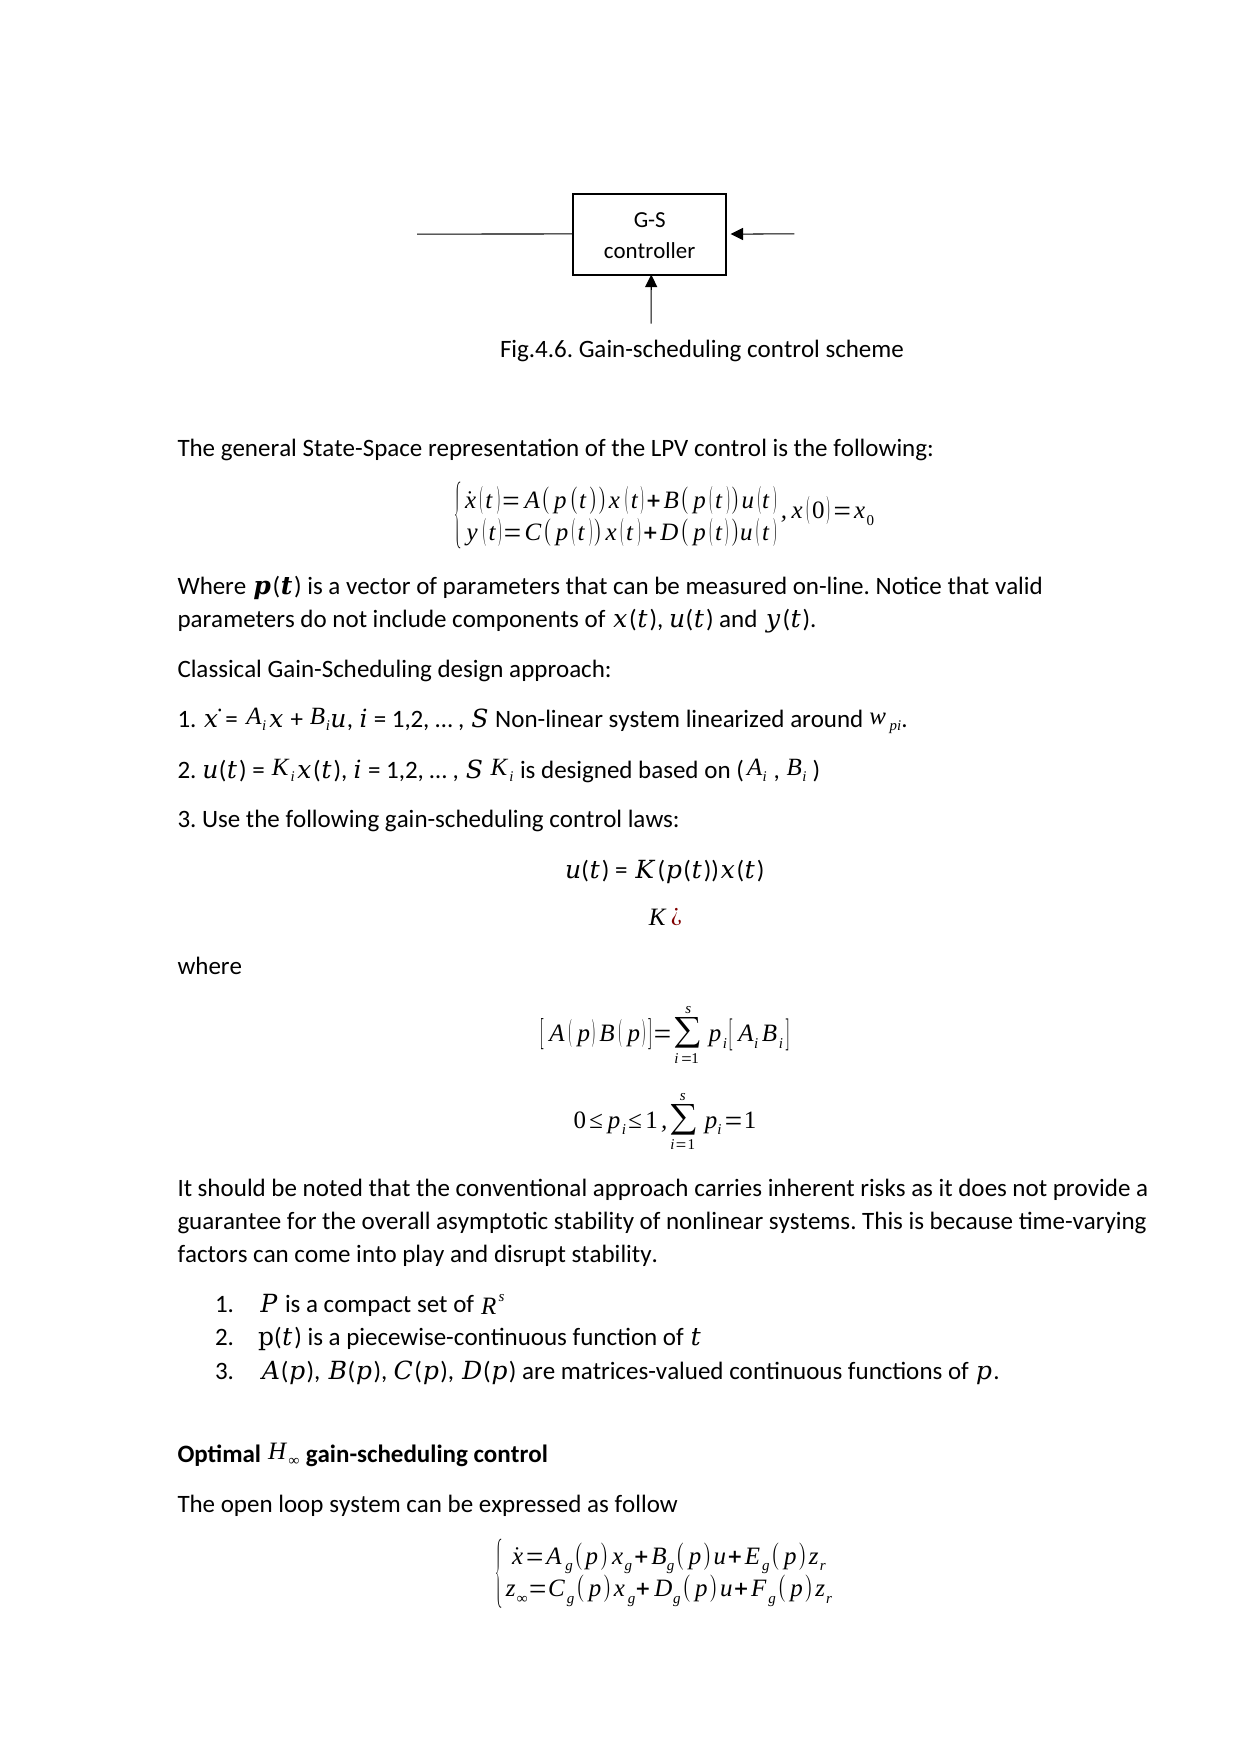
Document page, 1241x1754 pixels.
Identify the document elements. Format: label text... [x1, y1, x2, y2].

text The general State-Space representation of the LPV control is the following: [177, 432, 1152, 462]
text The open loop system can be expressed as follow [177, 1488, 1152, 1518]
text 2. 𝑢(𝑡) = 𝑥(𝑡), 𝑖 = 1,2, … , 𝑆 is designed based on ( , ) [177, 753, 1152, 784]
text 1. 𝑥̇ = 𝑥 + 𝑢, 𝑖 = 1,2, … , 𝑆 Non-linear system linearized around . [177, 703, 1152, 734]
list p(𝑡) is a piecewise-continuous function of 𝑡 [215, 1321, 1152, 1352]
text It should be noted that the conventional approach carries inherent risks as it does not provide a guarantee for the overall asymptotic stability of nonlinear systems. This is because time-varying factors can come into play and disrupt stability. [177, 1172, 1152, 1268]
text where [177, 950, 1152, 981]
text 𝑢(𝑡) = 𝐾(𝑝(𝑡))𝑥(𝑡) [177, 853, 1152, 884]
list Fig.4.6. Gain-scheduling control scheme [252, 333, 1152, 363]
list 𝑃 is a compact set of [215, 1287, 1152, 1319]
text Optimal gain-scheduling control [177, 1437, 1152, 1469]
text 3. Use the following gain-scheduling control laws: [177, 804, 1152, 834]
text Where 𝒑(𝒕) is a vector of parameters that can be measured on-line. Notice that valid parameters do not include components of 𝑥(𝑡), 𝑢(𝑡) and 𝑦(𝑡). [177, 570, 1152, 634]
text Classical Gain-Scheduling design approach: [177, 653, 1152, 684]
list 𝐴(𝑝), 𝐵(𝑝), 𝐶(𝑝), 𝐷(𝑝) are matrices-valued continuous functions of 𝑝. [215, 1354, 1152, 1386]
